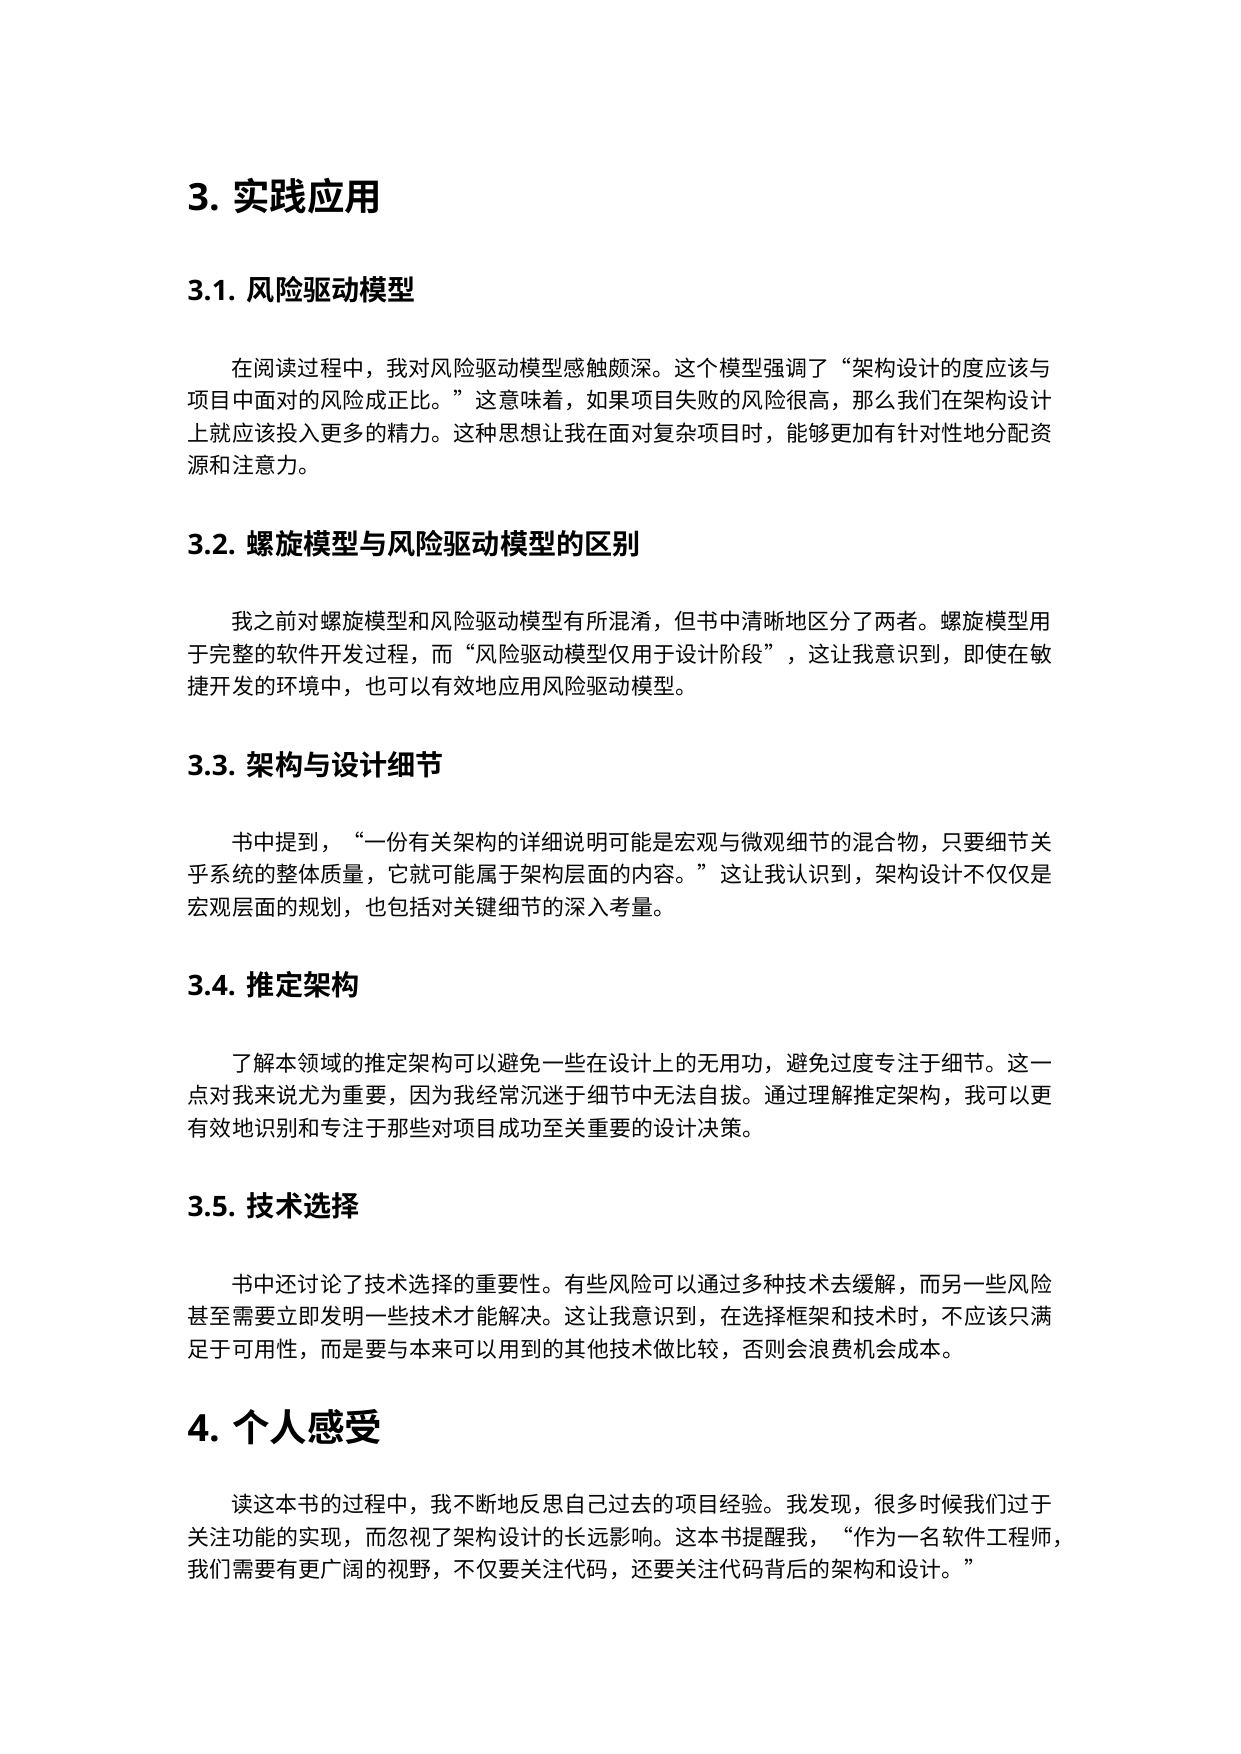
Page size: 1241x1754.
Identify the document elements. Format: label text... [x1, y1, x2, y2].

text 了解本领域的推定架构可以避免一些在设计上的无用功，避免过度专注于细节。这一点对我来说尤为重要，因为我经常沉迷于细节中无法自拔。通过理解推定架构，我可以更有效地识别和专注于那些对项目成功至关重要的设计决策。 [187, 1045, 1053, 1143]
subtitle 推定架构 [187, 951, 1053, 1016]
subtitle 风险驱动模型 [187, 256, 1053, 321]
text 书中提到，“一份有关架构的详细说明可能是宏观与微观细节的混合物，只要细节关乎系统的整体质量，它就可能属于架构层面的内容。”这让我认识到，架构设计不仅仅是宏观层面的规划，也包括对关键细节的深入考量。 [187, 824, 1053, 922]
text 书中还讨论了技术选择的重要性。有些风险可以通过多种技术去缓解，而另一些风险甚至需要立即发明一些技术才能解决。这让我意识到，在选择框架和技术时，不应该只满足于可用性，而是要与本来可以用到的其他技术做比较，否则会浪费机会成本。 [187, 1266, 1053, 1364]
subtitle 螺旋模型与风险驱动模型的区别 [187, 509, 1053, 574]
subtitle 个人感受 [187, 1393, 1053, 1458]
text 在阅读过程中，我对风险驱动模型感触颇深。这个模型强调了“架构设计的度应该与项目中面对的风险成正比。”这意味着，如果项目失败的风险很高，那么我们在架构设计上就应该投入更多的精力。这种思想让我在面对复杂项目时，能够更加有针对性地分配资源和注意力。 [187, 350, 1053, 480]
subtitle 架构与设计细节 [187, 730, 1053, 795]
text 读这本书的过程中，我不断地反思自己过去的项目经验。我发现，很多时候我们过于关注功能的实现，而忽视了架构设计的长远影响。这本书提醒我，“作为一名软件工程师，我们需要有更广阔的视野，不仅要关注代码，还要关注代码背后的架构和设计。” [187, 1487, 1053, 1584]
subtitle 技术选择 [187, 1172, 1053, 1237]
subtitle 实践应用 [187, 162, 1053, 227]
text 我之前对螺旋模型和风险驱动模型有所混淆，但书中清晰地区分了两者。螺旋模型用于完整的软件开发过程，而“风险驱动模型仅用于设计阶段”，这让我意识到，即使在敏捷开发的环境中，也可以有效地应用风险驱动模型。 [187, 604, 1053, 701]
